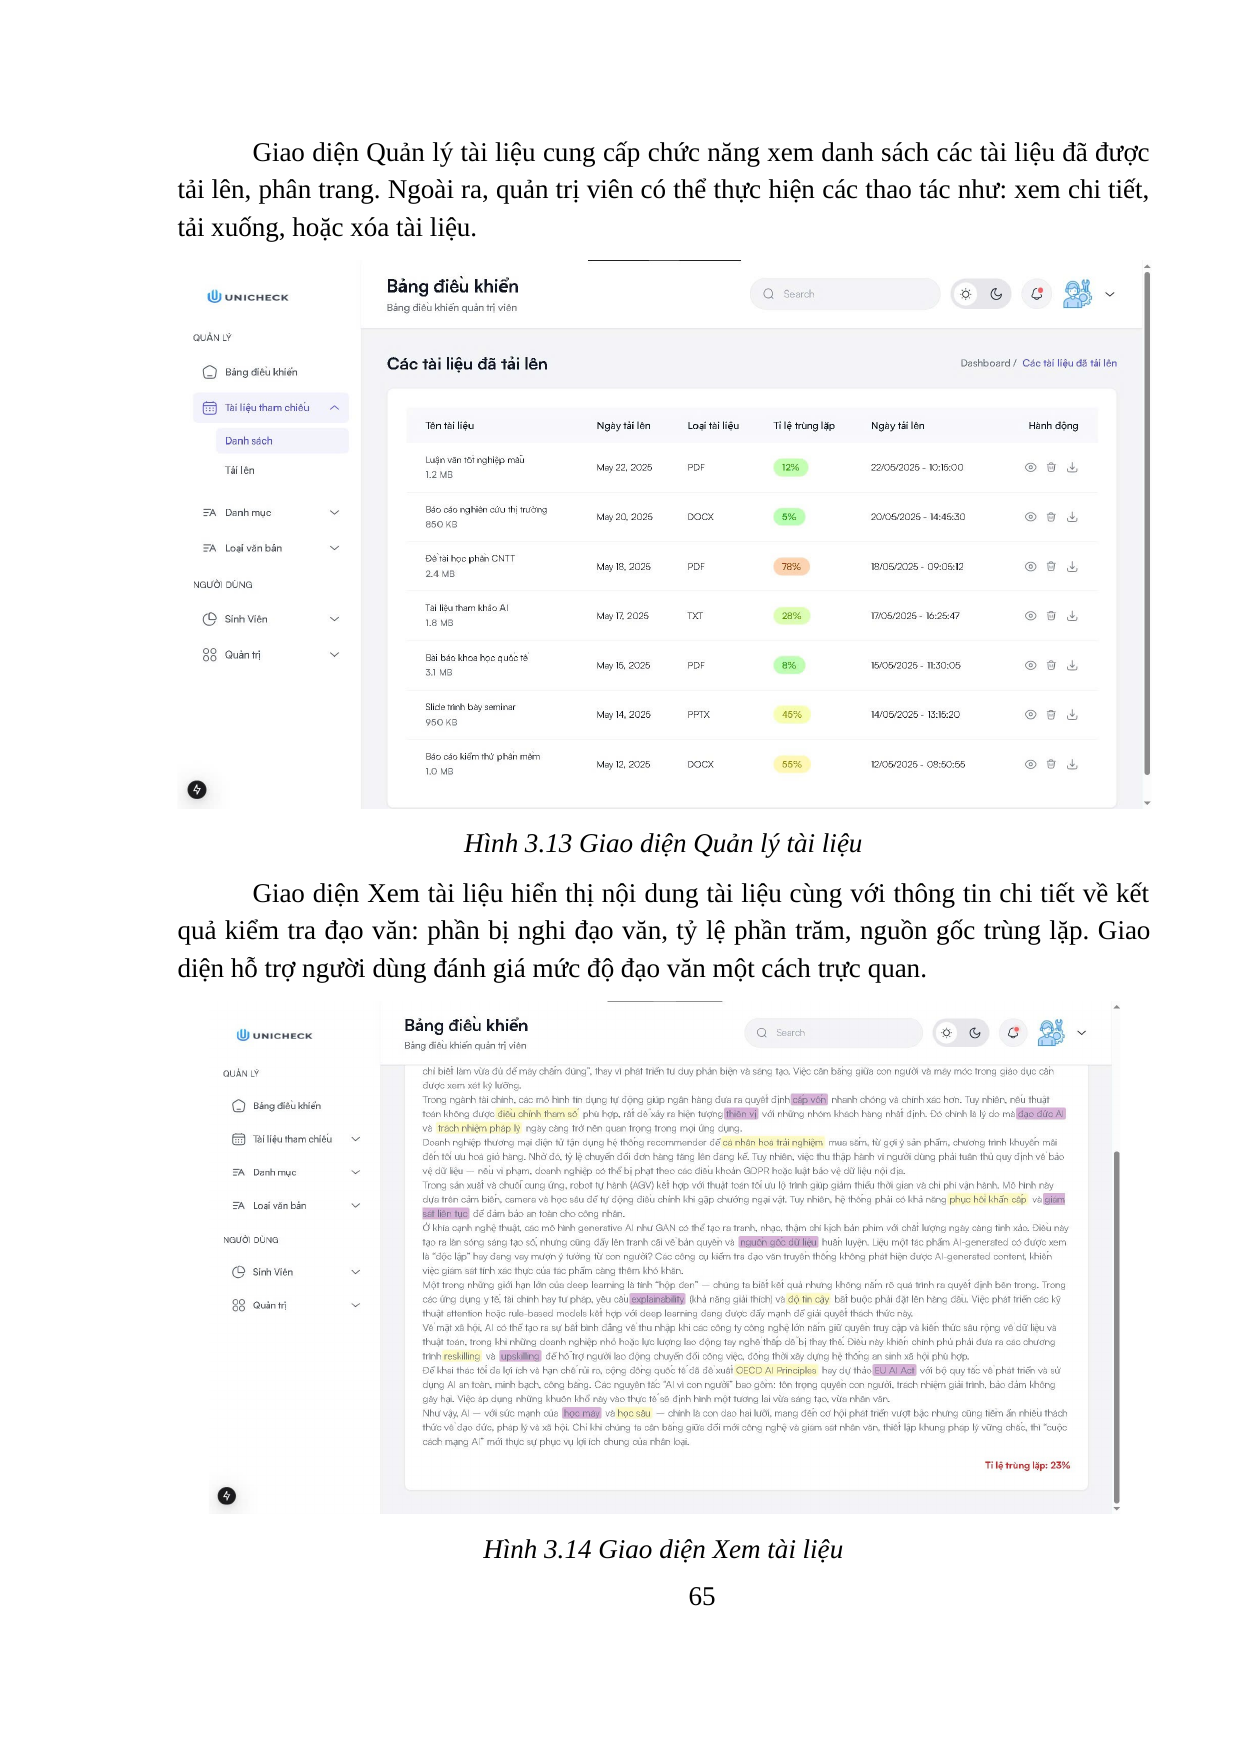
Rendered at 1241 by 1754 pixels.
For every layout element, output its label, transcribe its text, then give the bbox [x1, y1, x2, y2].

text Hình 3.14 Giao diện Xem tài liệu [177, 1533, 1152, 1564]
picture [208, 1001, 1121, 1514]
text Hình 3.13 Giao diện Quản lý tài liệu [177, 827, 1152, 858]
text Giao diện Quản lý tài liệu cung cấp chức năng xem danh sách các tài liệu đã được tải lên, phân trang. Ngoài ra, quản trị viên có thể thực hiện các thao tác như: xem chi tiết, tải xuống, hoặc xóa tài liệu. [177, 136, 1152, 242]
picture [177, 260, 1152, 809]
text Giao diện Xem tài liệu hiển thị nội dung tài liệu cùng với thông tin chi tiết về kết quả kiểm tra đạo văn: phần bị nghi đạo văn, tỷ lệ phần trăm, nguồn gốc trùng lặp. Giao diện hỗ trợ người dùng đánh giá mức độ đạo văn một cách trực quan. [177, 877, 1152, 983]
